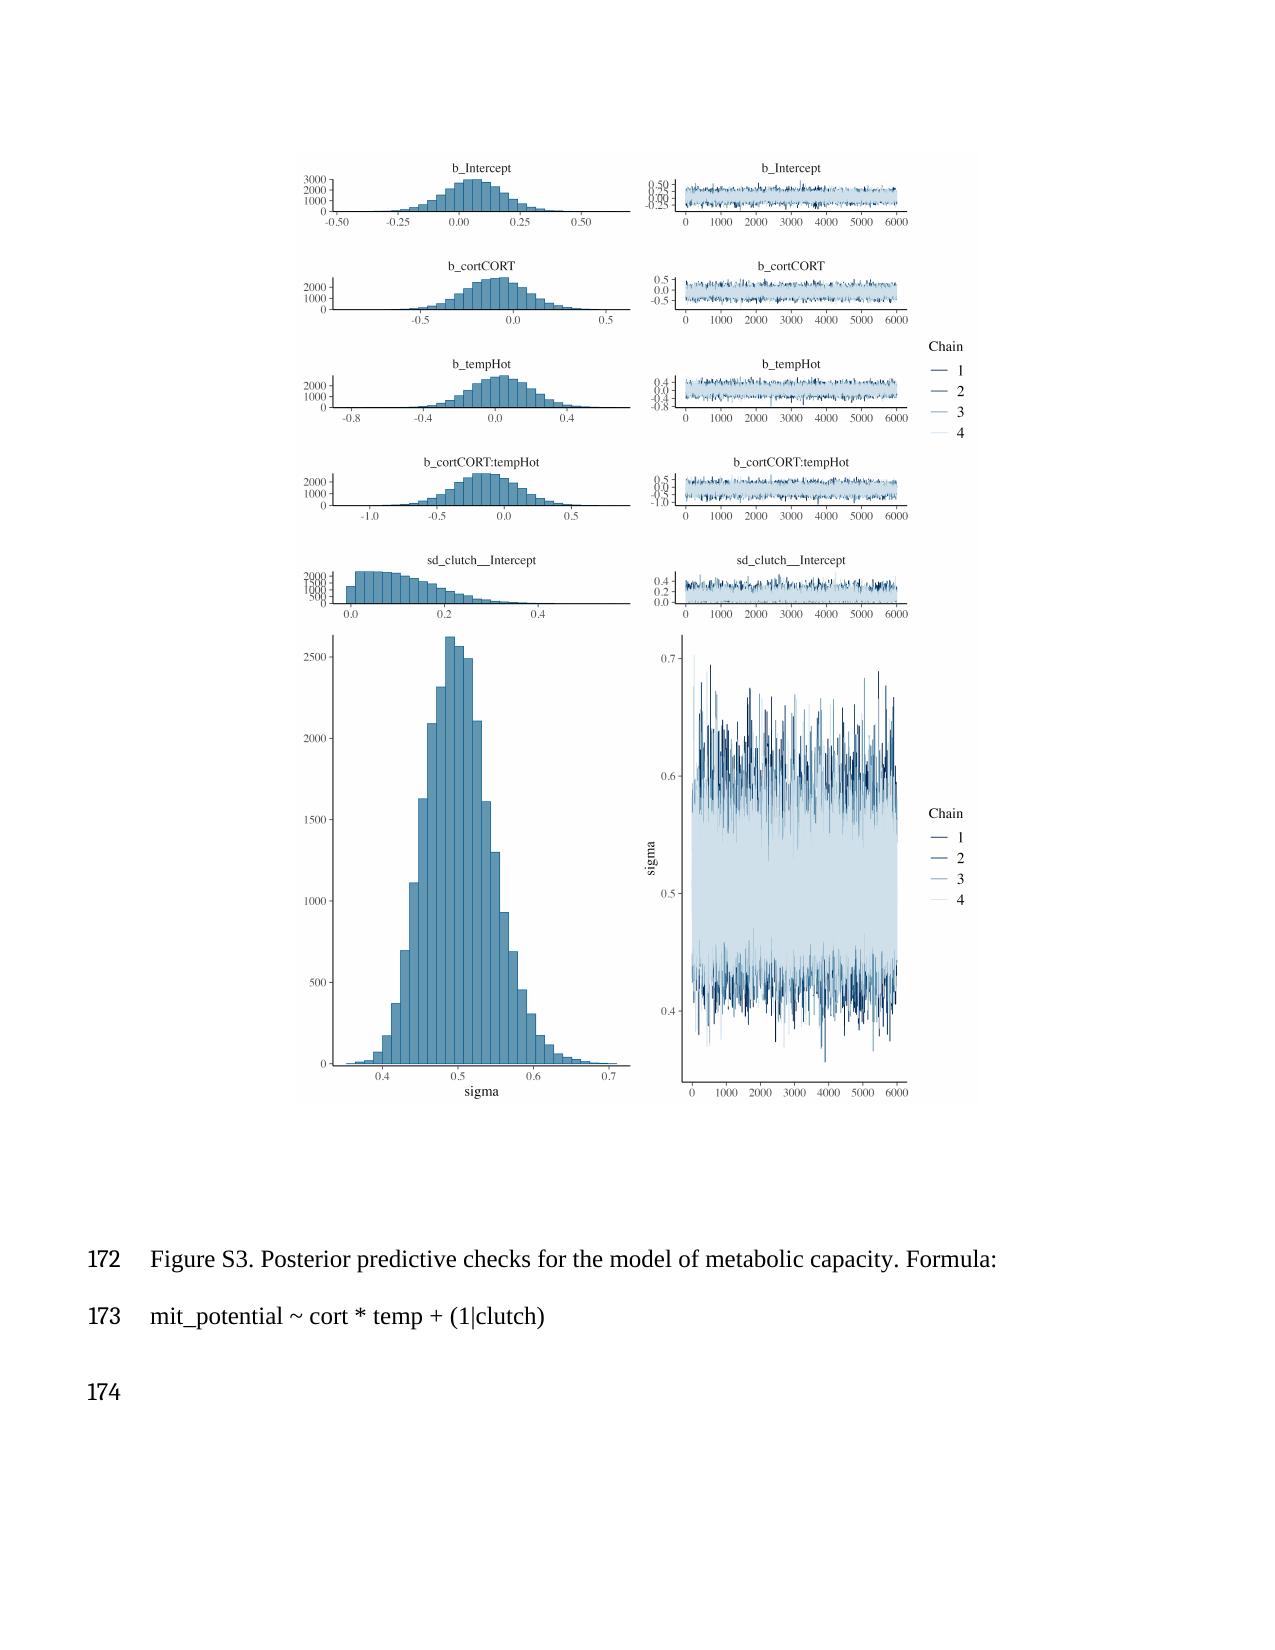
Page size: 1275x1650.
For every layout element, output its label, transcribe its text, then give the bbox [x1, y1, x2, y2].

text Figure S3. Posterior predictive checks for the model of metabolic capacity. Formula: mit_potential ~ cort * temp + (1|clutch) [150, 1244, 1125, 1330]
table_header [150, 150, 1125, 1225]
picture [296, 150, 979, 1106]
